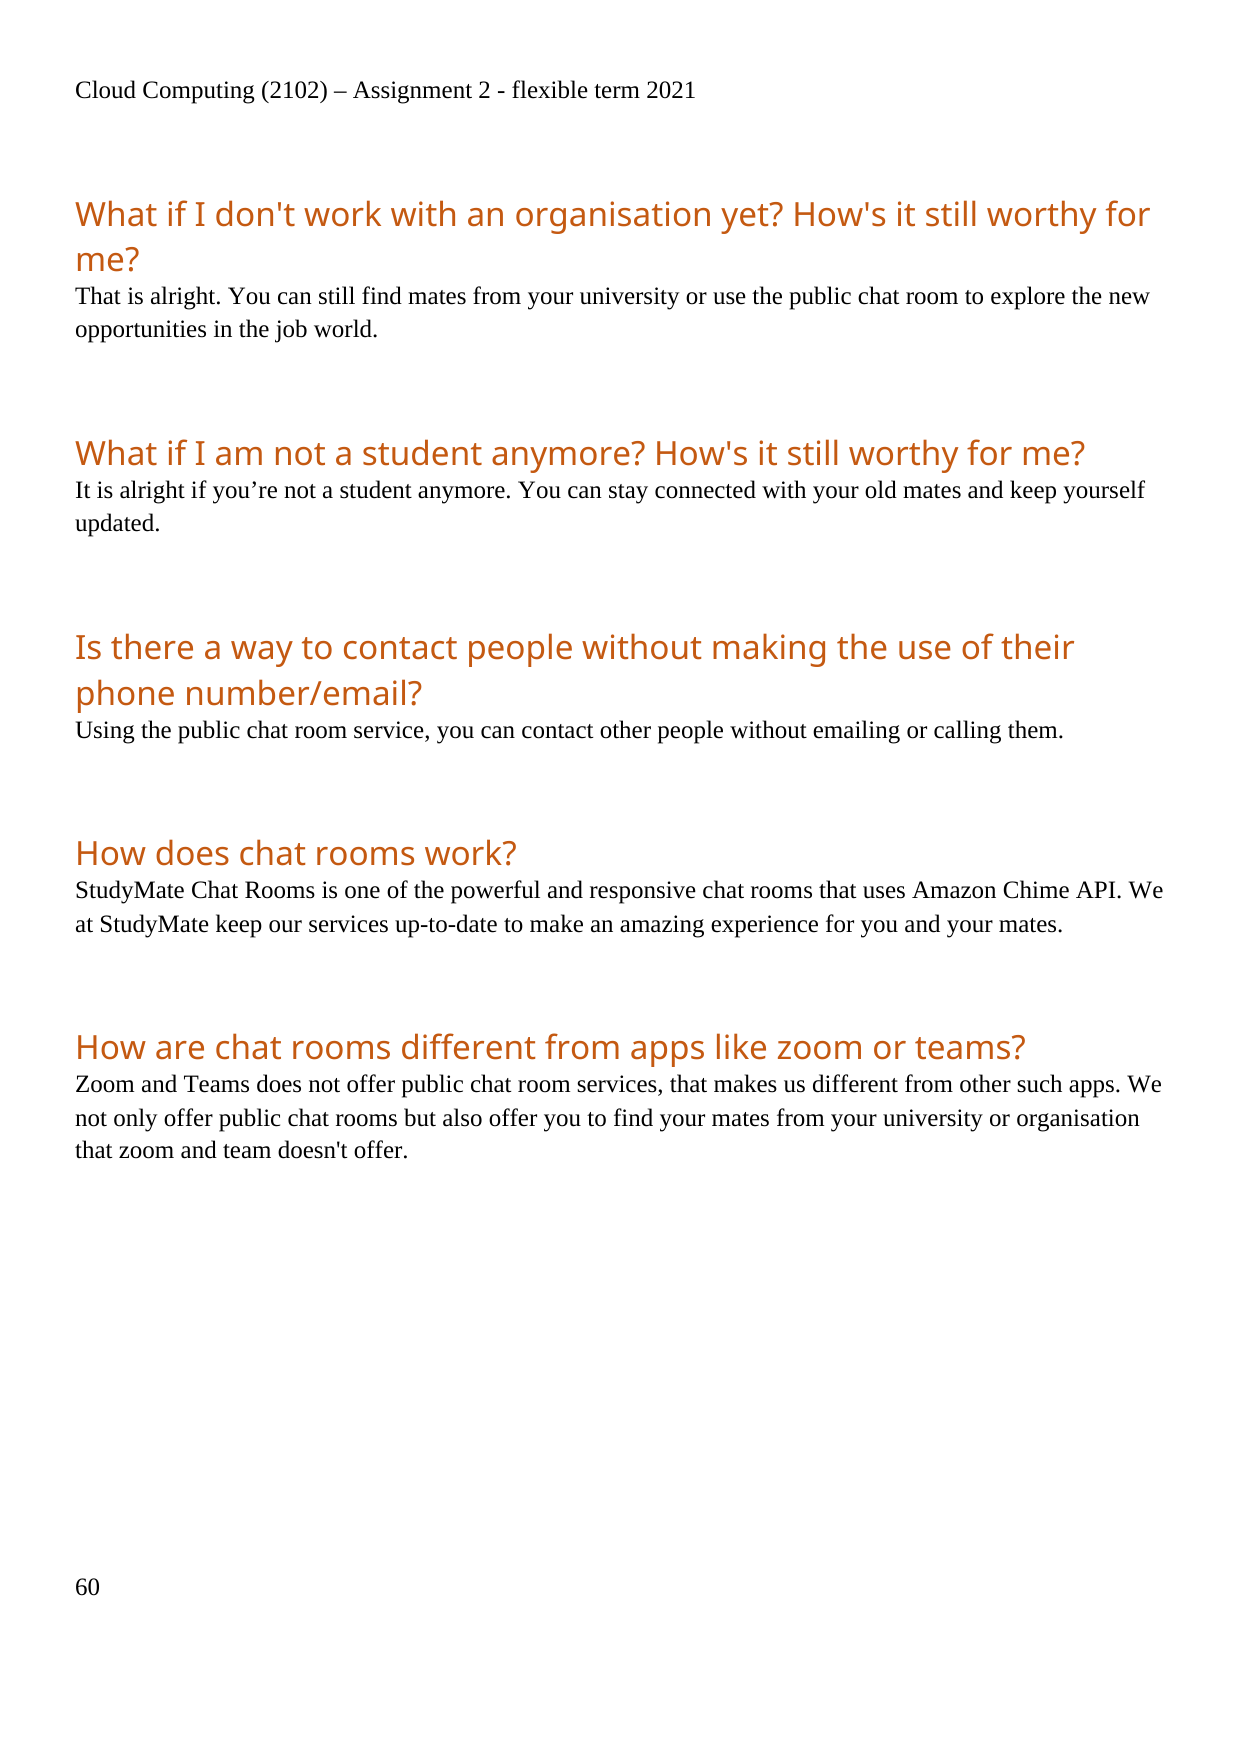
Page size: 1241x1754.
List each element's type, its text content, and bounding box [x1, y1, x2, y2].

text StudyMate Chat Rooms is one of the powerful and responsive chat rooms that uses Amazon Chime API. We at StudyMate keep our services up-to-date to make an amazing experience for you and your mates. [75, 876, 1165, 937]
subtitle Is there a way to contact people without making the use of their phone number/email? [75, 624, 1165, 715]
text That is alright. You can still find mates from your university or use the public chat room to explore the new opportunities in the job world. [75, 281, 1165, 343]
subtitle What if I am not a student anymore? How's it still worthy for me? [75, 430, 1165, 475]
text It is alright if you’re not a student anymore. You can stay connected with your old mates and keep yourself updated. [75, 475, 1165, 537]
text Zoom and Teams does not offer public chat room services, that makes us different from other such apps. We not only offer public chat rooms but also offer you to find your mates from your university or organisation that zoom and team doesn't offer. [75, 1069, 1165, 1164]
subtitle What if I don't work with an organisation yet? How's it still worthy for me? [75, 191, 1165, 281]
text Using the public chat room service, you can contact other people without emailing or calling them. [75, 715, 1165, 743]
subtitle How are chat rooms different from apps like zoom or teams? [75, 1024, 1165, 1069]
subtitle How does chat rooms work? [75, 830, 1165, 876]
